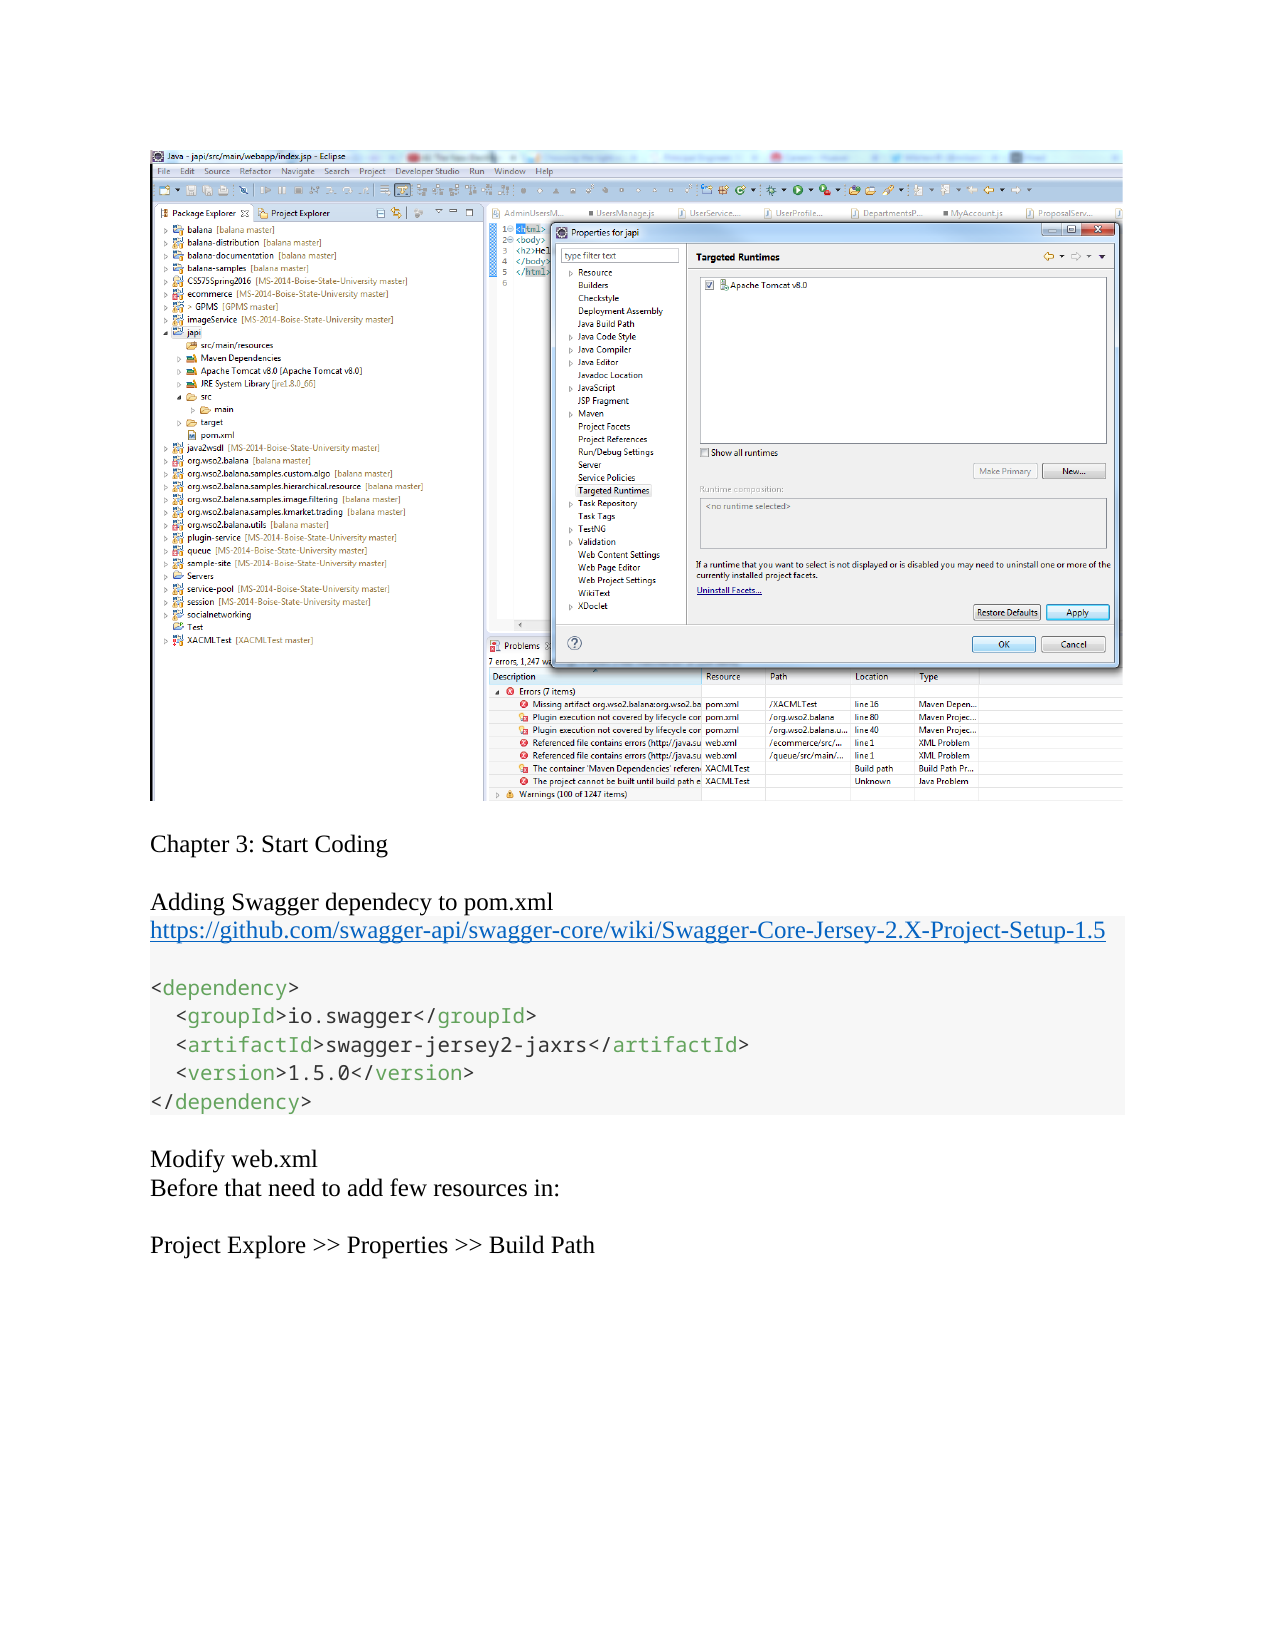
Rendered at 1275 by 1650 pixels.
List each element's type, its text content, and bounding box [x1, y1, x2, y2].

text Project Explore >> Properties >> Build Path [150, 1230, 1125, 1259]
text Chapter 3: Start Coding [150, 829, 1125, 858]
text Adding Swagger dependecy to pom.xml [150, 887, 1125, 916]
text https://github.com/swagger-api/swagger-core/wiki/Swagger-Core-Jersey-2.X-Project-Setup-1.5 [150, 916, 1125, 944]
text <version>1.5.0</version> [150, 1058, 1125, 1087]
text <groupId>io.swagger</groupId> [150, 1002, 1125, 1030]
text <dependency> [150, 973, 1125, 1002]
picture [150, 150, 1123, 801]
text Before that need to add few resources in: [150, 1173, 1125, 1202]
text </dependency> [150, 1087, 1125, 1115]
text Modify web.xml [150, 1144, 1125, 1173]
text <artifactId>swagger-jersey2-jaxrs</artifactId> [150, 1030, 1125, 1058]
